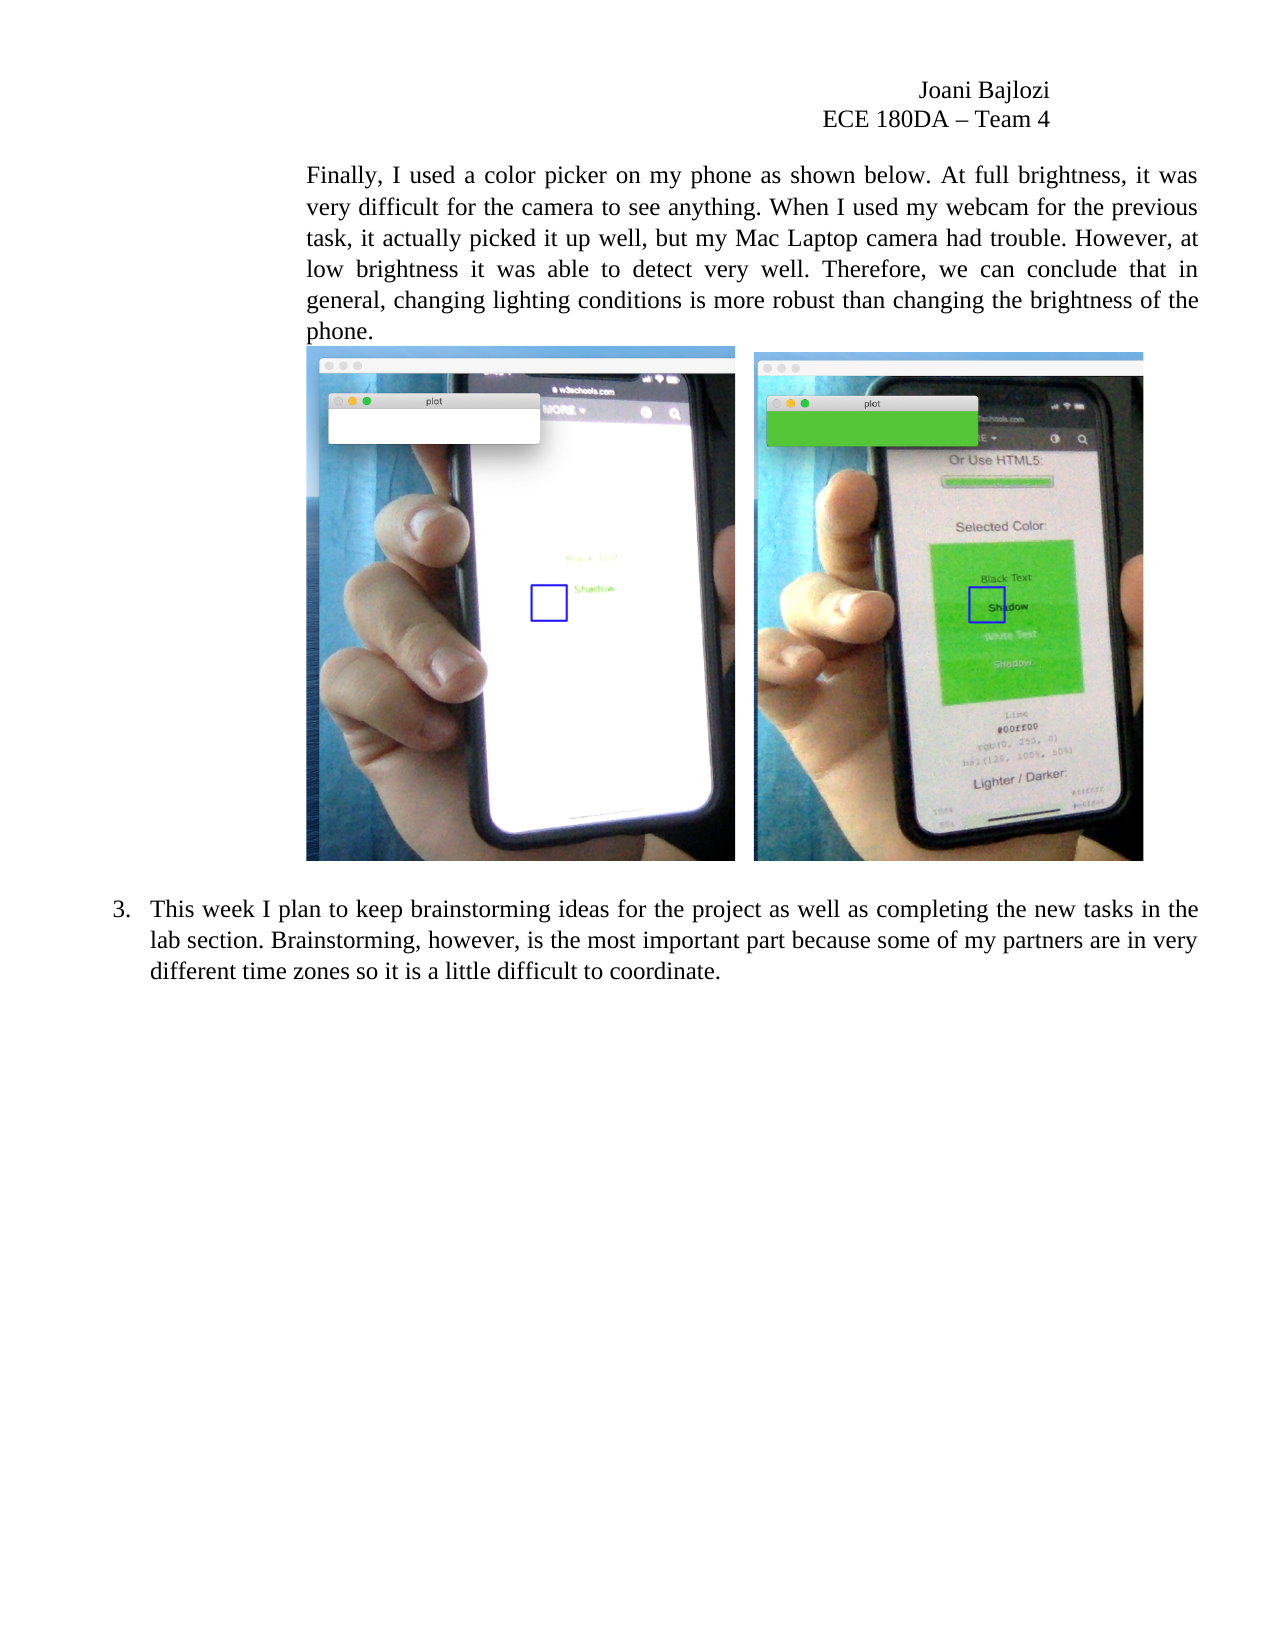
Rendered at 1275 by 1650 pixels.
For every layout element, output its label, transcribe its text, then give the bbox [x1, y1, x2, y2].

picture [306, 346, 736, 861]
list This week I plan to keep brainstorming ideas for the project as well as completing the new tasks in the lab section. Brainstorming, however, is the most important part because some of my partners are in very different time zones so it is a little difficult to coordinate. [112, 894, 1200, 985]
list Finally, I used a color picker on my phone as shown below. At full brightness, it was very difficult for the camera to see anything. When I used my webcam for the previous task, it actually picked it up well, but my Mac Laptop camera had trouble. However, at low brightness it was able to detect very well. Therefore, we can conclude that in general, changing lighting conditions is more robust than changing the brightness of the phone. [306, 161, 1200, 344]
picture [753, 352, 1144, 861]
